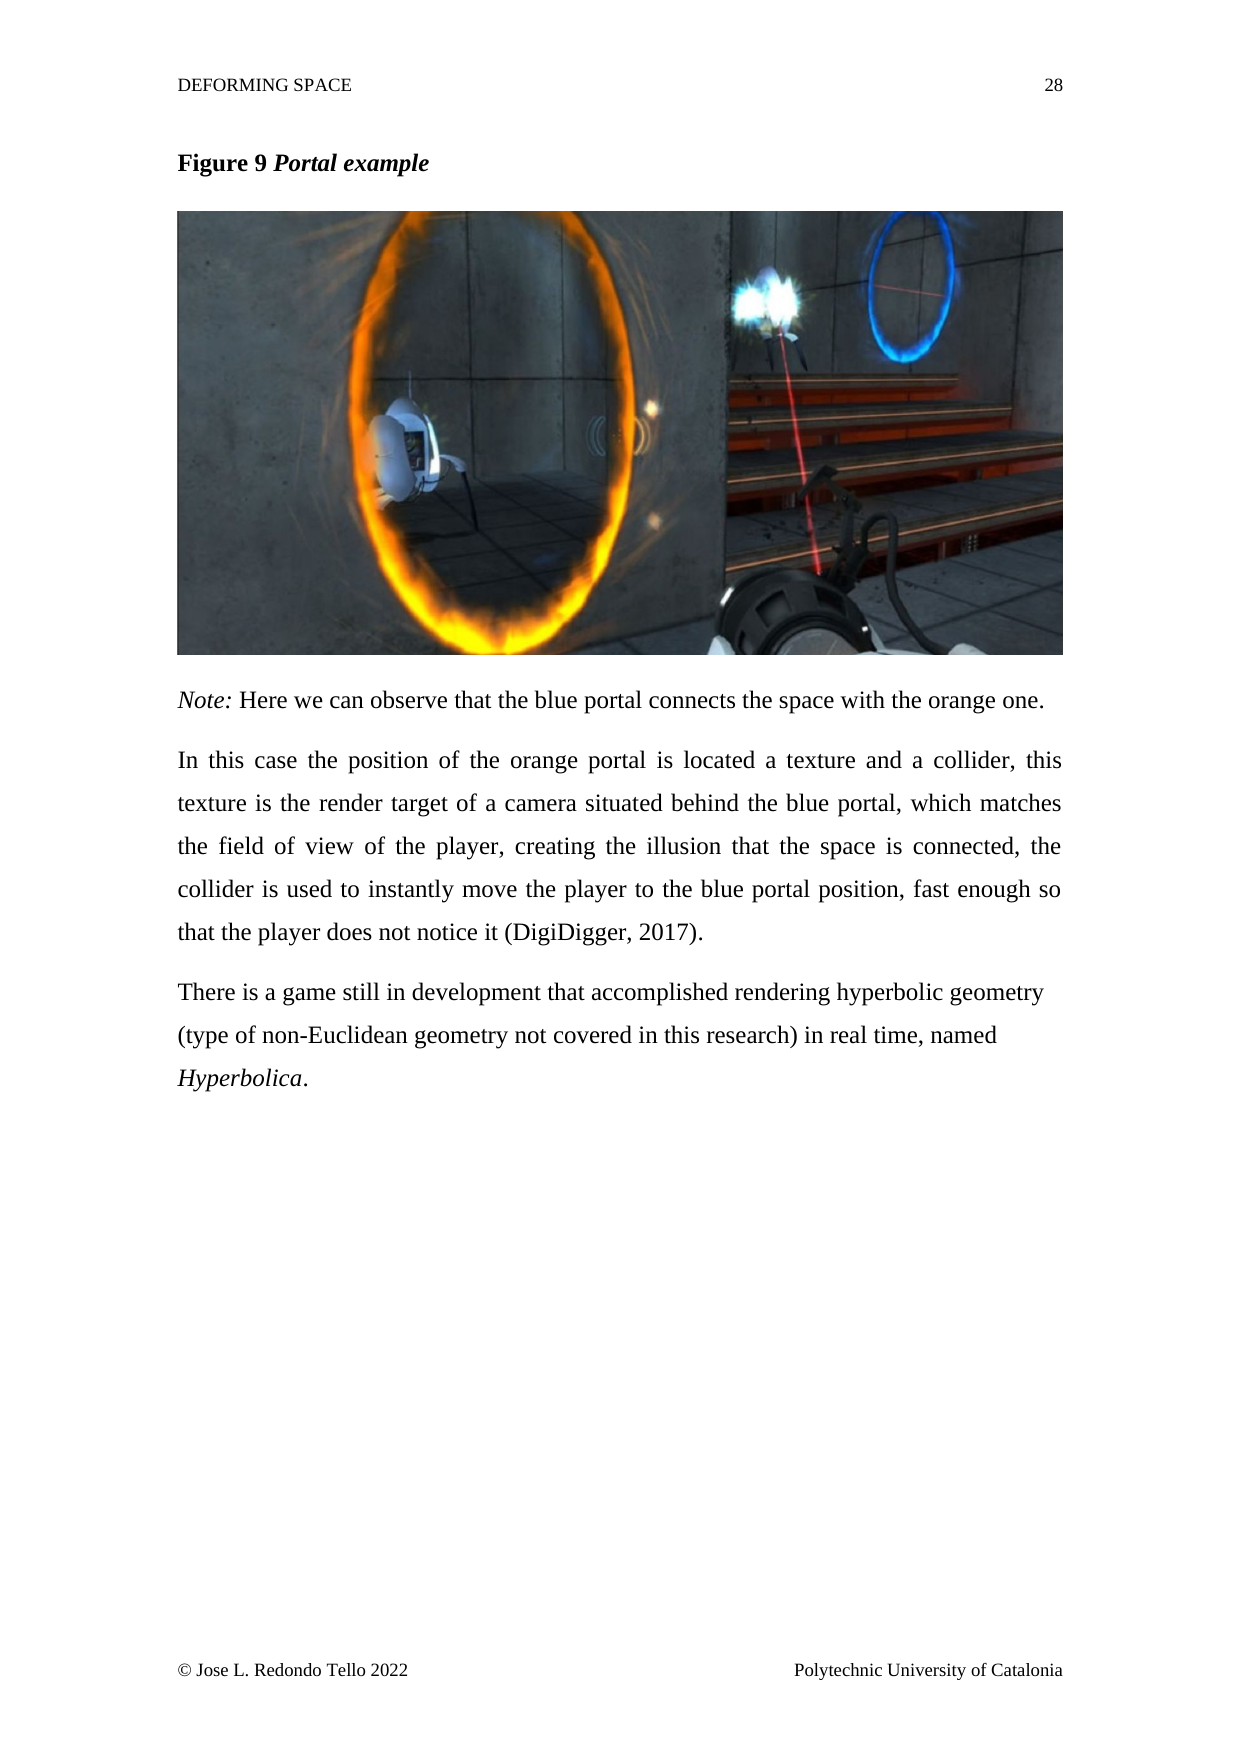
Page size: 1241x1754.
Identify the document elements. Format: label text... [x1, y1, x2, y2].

text Note: Here we can observe that the blue portal connects the space with the orange one. [177, 685, 1063, 714]
picture [177, 211, 1063, 655]
text There is a game still in development that accomplished rendering hyperbolic geometry (type of non-Euclidean geometry not covered in this research) in real time, named Hyperbolica. [177, 977, 1063, 1092]
text Figure 9 Portal example [177, 148, 1063, 176]
text In this case the position of the orange portal is located a texture and a collider, this texture is the render target of a camera situated behind the blue portal, which matches the field of view of the player, creating the illusion that the space is connected, the collider is used to instantly move the player to the blue portal position, fast enough so that the player does not notice it . [177, 745, 1063, 946]
